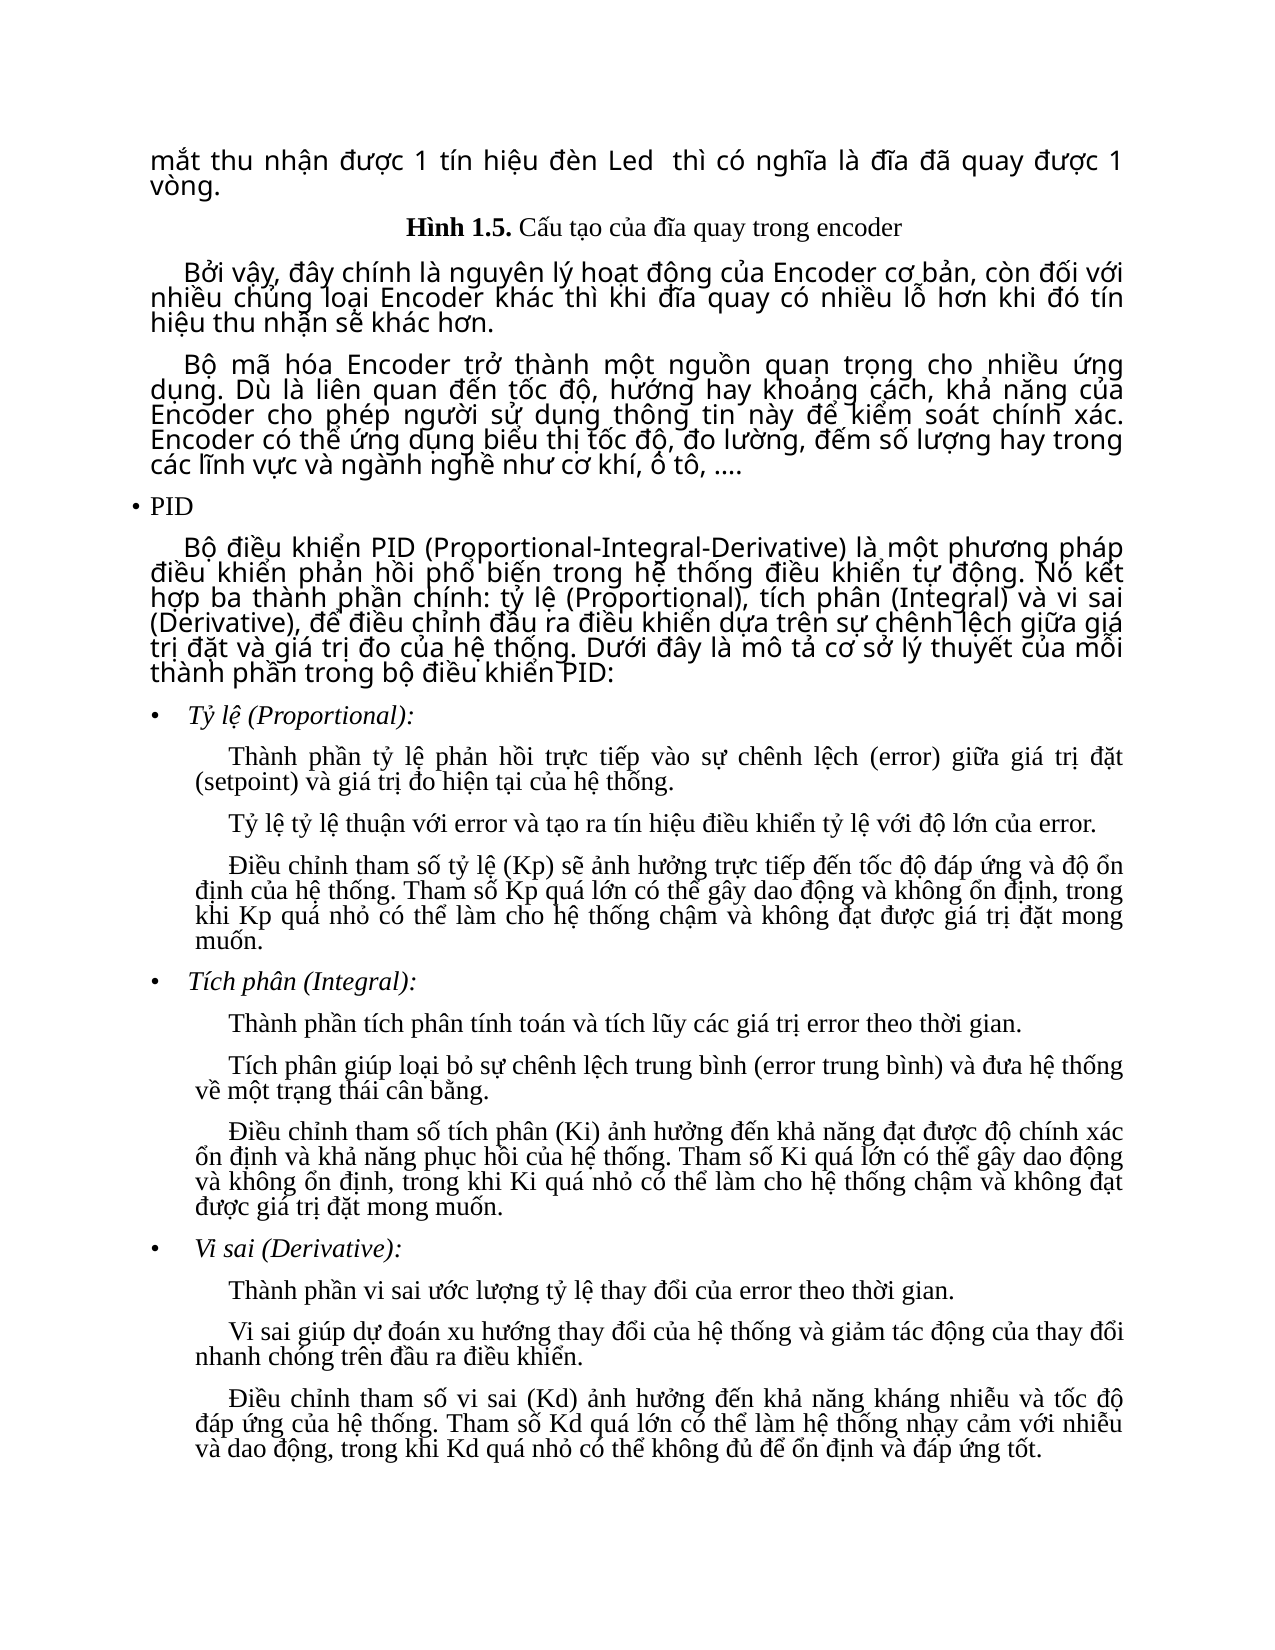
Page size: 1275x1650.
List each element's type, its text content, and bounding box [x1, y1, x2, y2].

text Thành phần tích phân tính toán và tích lũy các giá trị error theo thời gian. [195, 1012, 1125, 1037]
text Vi sai giúp dự đoán xu hướng thay đổi của hệ thống và giảm tác động của thay đổi nhanh chóng trên đầu ra điều khiển. [195, 1321, 1125, 1371]
text Bởi vậy, đây chính là nguyên lý hoạt động của Encoder cơ bản, còn đối với nhiều chủng loại Encoder khác thì khi đĩa quay có nhiều lỗ hơn khi đó tín hiệu thu nhận sẽ khác hơn. [150, 262, 1125, 337]
text Bộ mã hóa Encoder trở thành một nguồn quan trọng cho nhiều ứng dụng. Dù là liên quan đến tốc độ, hướng hay khoảng cách, khả năng của Encoder cho phép người sử dụng thông tin này để kiểm soát chính xác. Encoder có thể ứng dụng biểu thị tốc độ, đo lường, đếm số lượng hay trong các lĩnh vực và ngành nghề như cơ khí, ô tô, …. [150, 354, 1125, 479]
text Tỷ lệ tỷ lệ thuận với error và tạo ra tín hiệu điều khiển tỷ lệ với độ lớn của error. [195, 812, 1125, 837]
text Điều chỉnh tham số tích phân (Ki) ảnh hưởng đến khả năng đạt được độ chính xác ổn định và khả năng phục hồi của hệ thống. Tham số Ki quá lớn có thể gây dao động và không ổn định, trong khi Ki quá nhỏ có thể làm cho hệ thống chậm và không đạt được giá trị đặt mong muốn. [195, 1121, 1125, 1221]
text Tích phân giúp loại bỏ sự chênh lệch trung bình (error trung bình) và đưa hệ thống về một trạng thái cân bằng. [195, 1054, 1125, 1104]
text Thành phần vi sai ước lượng tỷ lệ thay đổi của error theo thời gian. [195, 1279, 1125, 1304]
list Vi sai (Derivative): [150, 1237, 1125, 1262]
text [150, 150, 1125, 200]
text Bộ điều khiển PID (Proportional-Integral-Derivative) là một phương pháp điều khiển phản hồi phổ biến trong hệ thống điều khiển tự động. Nó kết hợp ba thành phần chính: tỷ lệ (Proportional), tích phân (Integral) và vi sai (Derivative), để điều chỉnh đầu ra điều khiển dựa trên sự chênh lệch giữa giá trị đặt và giá trị đo của hệ thống. Dưới đây là mô tả cơ sở lý thuyết của mỗi thành phần trong bộ điều khiển PID: [150, 537, 1125, 687]
list Tỷ lệ (Proportional): [150, 704, 1125, 729]
list PID [131, 496, 1125, 521]
text Điều chỉnh tham số tỷ lệ (Kp) sẽ ảnh hưởng trực tiếp đến tốc độ đáp ứng và độ ổn định của hệ thống. Tham số Kp quá lớn có thể gây dao động và không ổn định, trong khi Kp quá nhỏ có thể làm cho hệ thống chậm và không đạt được giá trị đặt mong muốn. [195, 854, 1125, 954]
text Thành phần tỷ lệ phản hồi trực tiếp vào sự chênh lệch (error) giữa giá trị đặt (setpoint) và giá trị đo hiện tại của hệ thống. [195, 746, 1125, 796]
list Tích phân (Integral): [150, 971, 1125, 996]
text Hình 1.5. Cấu tạo của đĩa quay trong encoder [150, 217, 1125, 242]
text Điều chỉnh tham số vi sai (Kd) ảnh hưởng đến khả năng kháng nhiễu và tốc độ đáp ứng của hệ thống. Tham số Kd quá lớn có thể làm hệ thống nhạy cảm với nhiễu và dao động, trong khi Kd quá nhỏ có thể không đủ để ổn định và đáp ứng tốt. [195, 1387, 1125, 1462]
